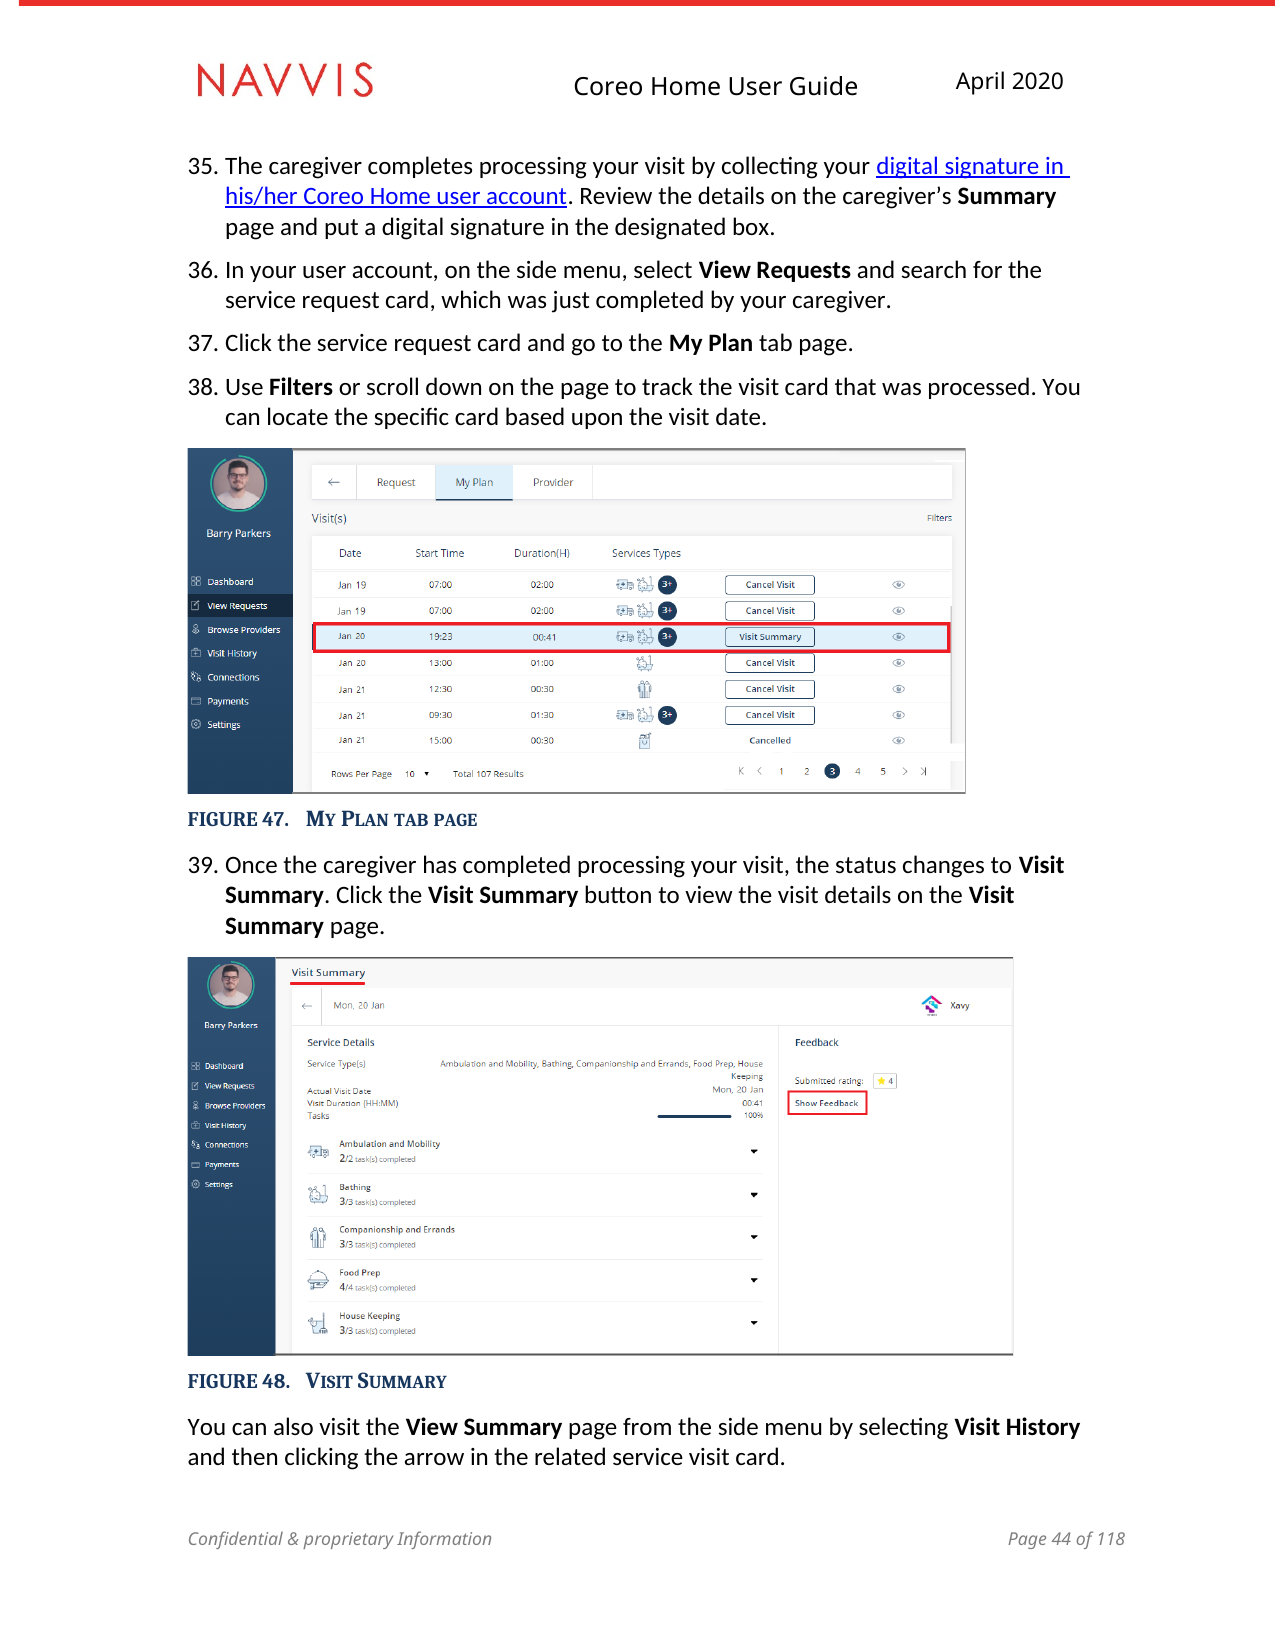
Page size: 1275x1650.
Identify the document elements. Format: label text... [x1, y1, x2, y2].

text Visit Summary [187, 1368, 1058, 1394]
list Once the caregiver has completed processing your visit, the status changes to Visit Summary. Click the Visit Summary button to view the visit details on the Visit Summary page. [187, 849, 1087, 940]
picture [187, 448, 966, 794]
list Use Filters or scroll down on the page to track the visit card that was processed. You can locate the specific card based upon the visit date. [187, 371, 1087, 432]
list In your user account, on the side menu, select View Requests and search for the service request card, which was just completed by your caregiver. [187, 254, 1087, 315]
list Click the service request card and go to the My Plan tab page. [187, 328, 1087, 358]
text My Plan tab page [187, 806, 1058, 832]
text You can also visit the View Summary page from the side menu by selecting Visit History and then clicking the arrow in the related service visit card. [187, 1411, 1087, 1472]
list The caregiver completes processing your visit by collecting your digital signature in his/her Coreo Home user account. Review the details on the caregiver’s Summary page and put a digital signature in the designated box. [187, 150, 1087, 242]
picture [187, 957, 1014, 1356]
picture [187, 55, 383, 104]
